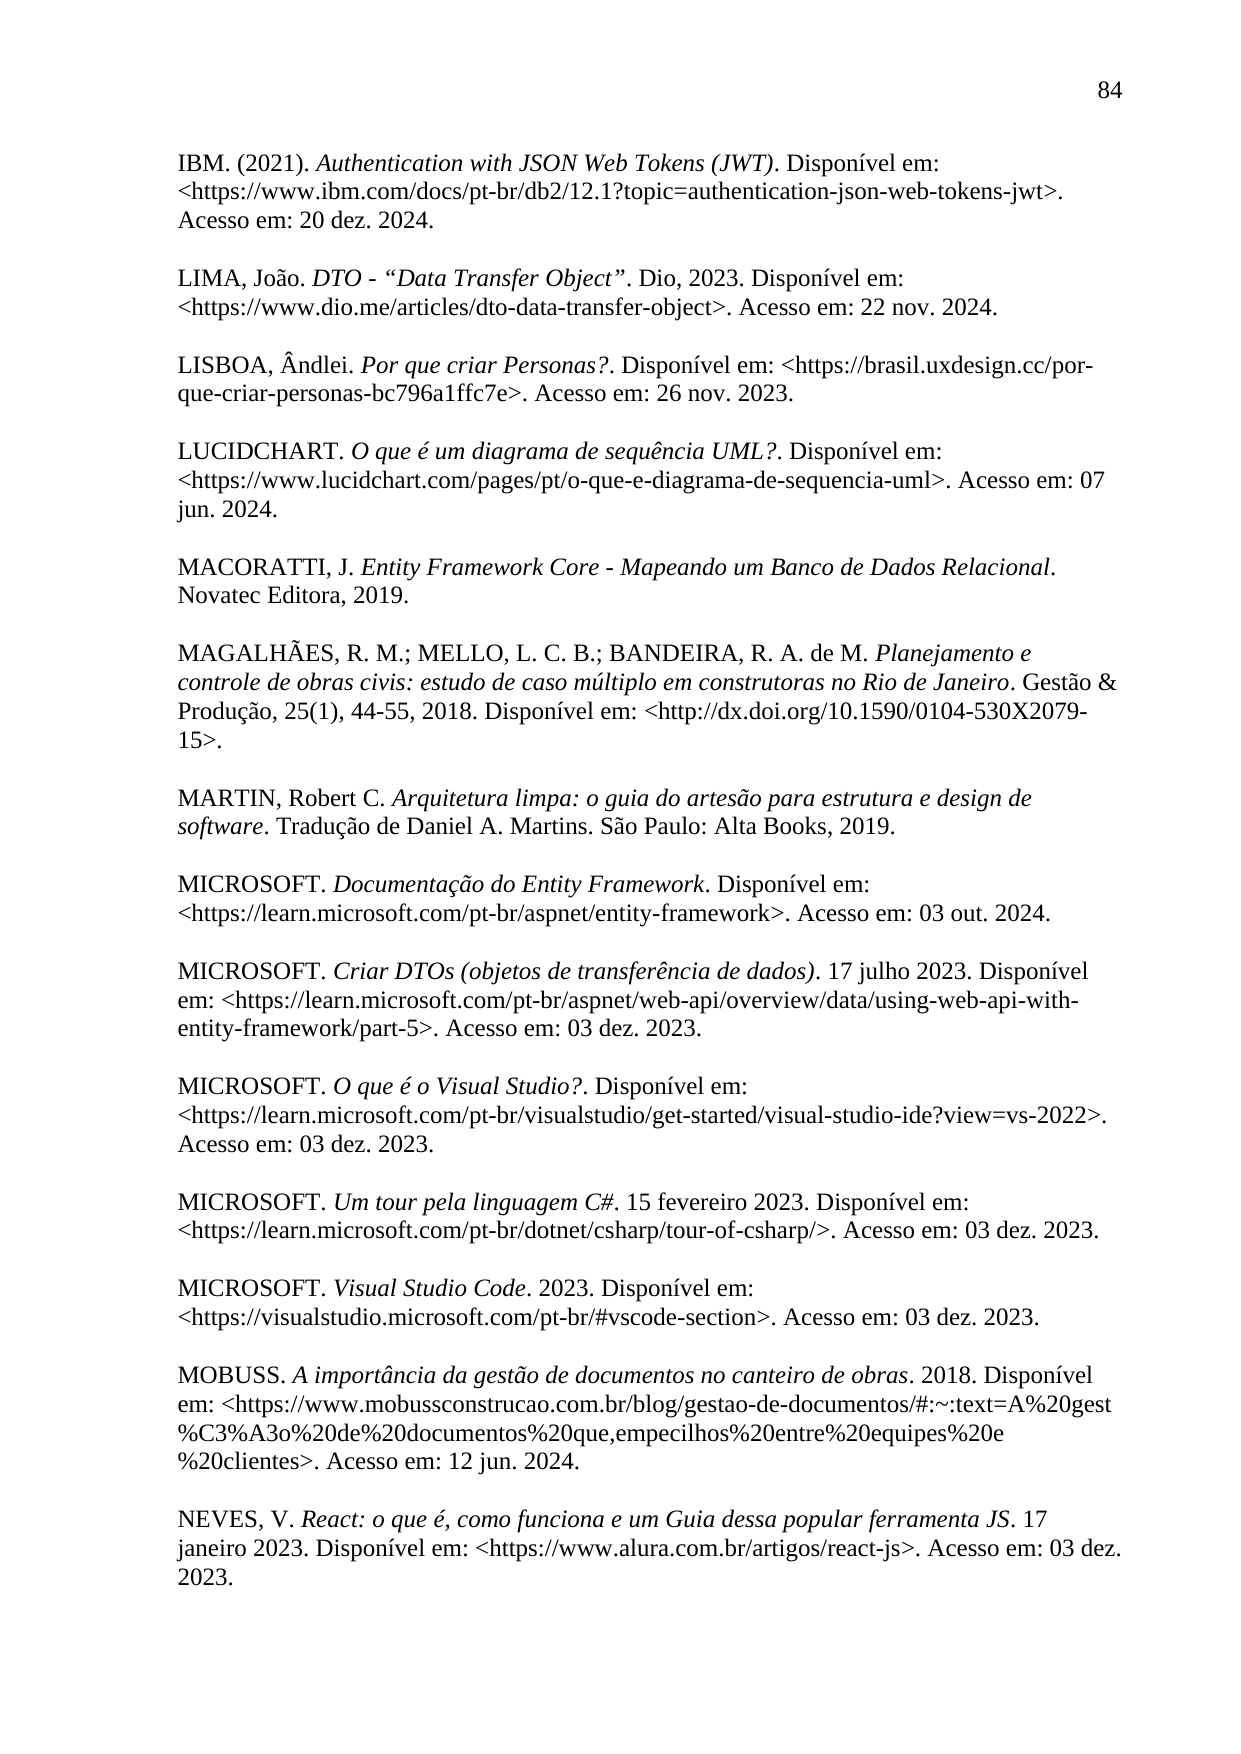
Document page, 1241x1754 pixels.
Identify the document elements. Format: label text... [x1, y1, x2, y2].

text MOBUSS. A importância da gestão de documentos no canteiro de obras. 2018. Disponível em: <https://www.mobussconstrucao.com.br/blog/gestao-de-documentos/#:~:text=A%20gest%C3%A3o%20de%20documentos%20que,empecilhos%20entre%20equipes%20e%20clientes>. Acesso em: 12 jun. 2024. [177, 1360, 1122, 1475]
text IBM. (2021). Authentication with JSON Web Tokens (JWT). Disponível em: <https://www.ibm.com/docs/pt-br/db2/12.1?topic=authentication-json-web-tokens-jwt>. Acesso em: 20 dez. 2024. [177, 148, 1122, 234]
text LUCIDCHART. O que é um diagrama de sequência UML?. Disponível em: <https://www.lucidchart.com/pages/pt/o-que-e-diagrama-de-sequencia-uml>. Acesso em: 07 jun. 2024. [177, 436, 1122, 523]
text MICROSOFT. O que é o Visual Studio?. Disponível em: <https://learn.microsoft.com/pt-br/visualstudio/get-started/visual-studio-ide?view=vs-2022>. Acesso em: 03 dez. 2023. [177, 1071, 1122, 1158]
text MICROSOFT. Criar DTOs (objetos de transferência de dados). 17 julho 2023. Disponível em: <https://learn.microsoft.com/pt-br/aspnet/web-api/overview/data/using-web-api-with-entity-framework/part-5>. Acesso em: 03 dez. 2023. [177, 956, 1122, 1042]
text LIMA, João. DTO - “Data Transfer Object”. Dio, 2023. Disponível em: <https://www.dio.me/articles/dto-data-transfer-object>. Acesso em: 22 nov. 2024. [177, 263, 1122, 321]
text MARTIN, Robert C. Arquitetura limpa: o guia do artesão para estrutura e design de software. Tradução de Daniel A. Martins. São Paulo: Alta Books, 2019. [177, 783, 1122, 840]
text LISBOA, Ândlei. Por que criar Personas?. Disponível em: <https://brasil.uxdesign.cc/por-que-criar-personas-bc796a1ffc7e>. Acesso em: 26 nov. 2023. [177, 350, 1122, 407]
text MICROSOFT. Um tour pela linguagem C#. 15 fevereiro 2023. Disponível em: <https://learn.microsoft.com/pt-br/dotnet/csharp/tour-of-csharp/>. Acesso em: 03 dez. 2023. [177, 1187, 1122, 1244]
text NEVES, V. React: o que é, como funciona e um Guia dessa popular ferramenta JS. 17 janeiro 2023. Disponível em: <https://www.alura.com.br/artigos/react-js>. Acesso em: 03 dez. 2023. [177, 1504, 1122, 1591]
text MACORATTI, J. Entity Framework Core - Mapeando um Banco de Dados Relacional. Novatec Editora, 2019. [177, 552, 1122, 609]
text MICROSOFT. Documentação do Entity Framework. Disponível em: <https://learn.microsoft.com/pt-br/aspnet/entity-framework>. Acesso em: 03 out. 2024. [177, 869, 1122, 927]
text MAGALHÃES, R. M.; MELLO, L. C. B.; BANDEIRA, R. A. de M. Planejamento e controle de obras civis: estudo de caso múltiplo em construtoras no Rio de Janeiro. Gestão & Produção, 25(1), 44-55, 2018. Disponível em: <http://dx.doi.org/10.1590/0104-530X2079-15>. [177, 638, 1122, 753]
text MICROSOFT. Visual Studio Code. 2023. Disponível em: <https://visualstudio.microsoft.com/pt-br/#vscode-section>. Acesso em: 03 dez. 2023. [177, 1273, 1122, 1331]
